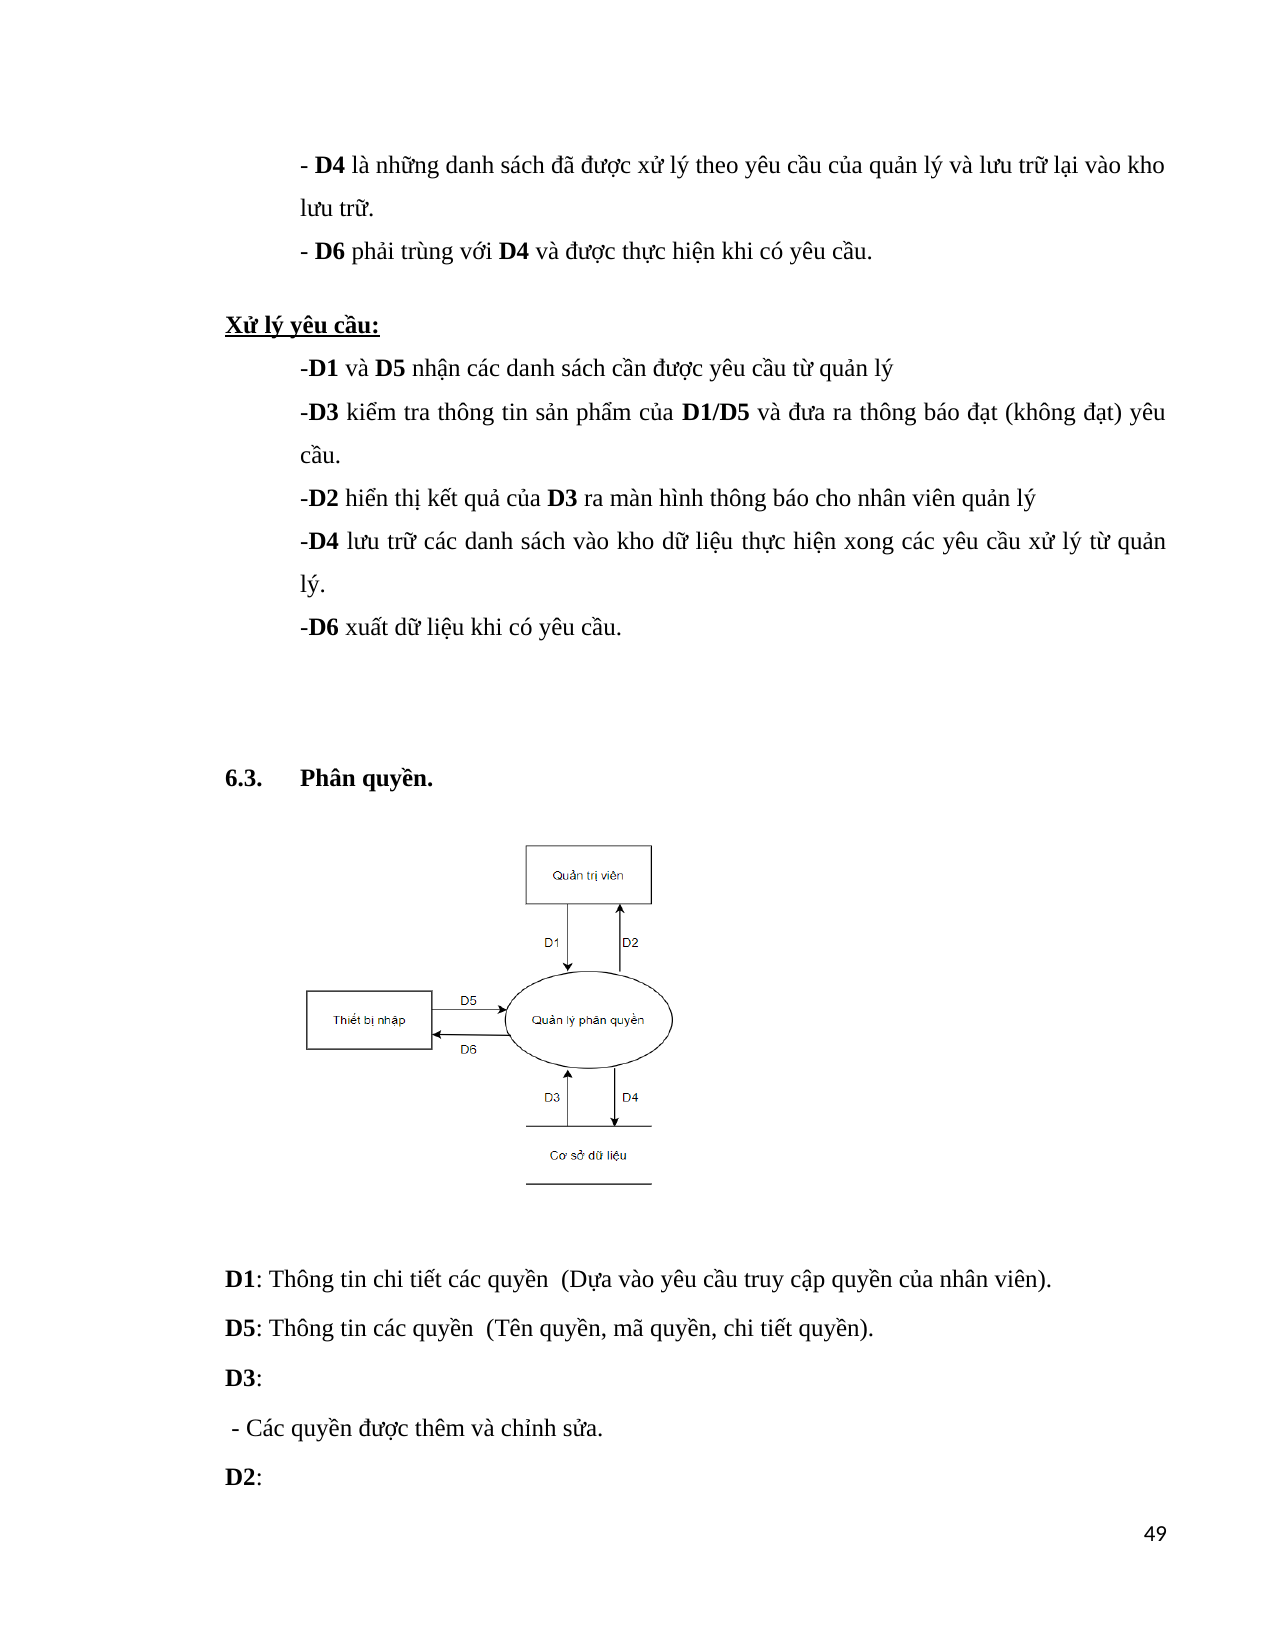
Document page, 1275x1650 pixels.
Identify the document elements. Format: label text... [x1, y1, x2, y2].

text -D1 và D5 nhận các danh sách cần được yêu cầu từ quản lý [150, 353, 1167, 382]
text -D3 kiểm tra thông tin sản phẩm của D1/D5 và đưa ra thông báo đạt (không đạt) yêu cầu. [300, 397, 1167, 468]
text -D6 xuất dữ liệu khi có yêu cầu. [225, 612, 1167, 641]
text Xử lý yêu cầu: [225, 310, 1167, 339]
text - D6 phải trùng với D4 và được thực hiện khi có yêu cầu. [225, 236, 1167, 265]
text -D4 lưu trữ các danh sách vào kho dữ liệu thực hiện xong các yêu cầu xử lý từ quản lý. [300, 526, 1167, 598]
text - D4 là những danh sách đã được xử lý theo yêu cầu của quản lý và lưu trữ lại vào kho lưu trữ. [300, 150, 1167, 222]
picture [243, 806, 932, 1234]
text -D2 hiển thị kết quả của D3 ra màn hình thông báo cho nhân viên quản lý [300, 483, 1167, 512]
text D1: Thông tin chi tiết các quyền (Dựa vào yêu cầu truy cập quyền của nhân viên). [225, 1264, 1167, 1293]
text D3: [225, 1363, 1167, 1392]
list Phân quyền. [225, 763, 1167, 792]
text - Các quyền được thêm và chỉnh sửa. [225, 1413, 1167, 1441]
text D2: [225, 1462, 1167, 1491]
text D5: Thông tin các quyền (Tên quyền, mã quyền, chi tiết quyền). [225, 1313, 1167, 1342]
